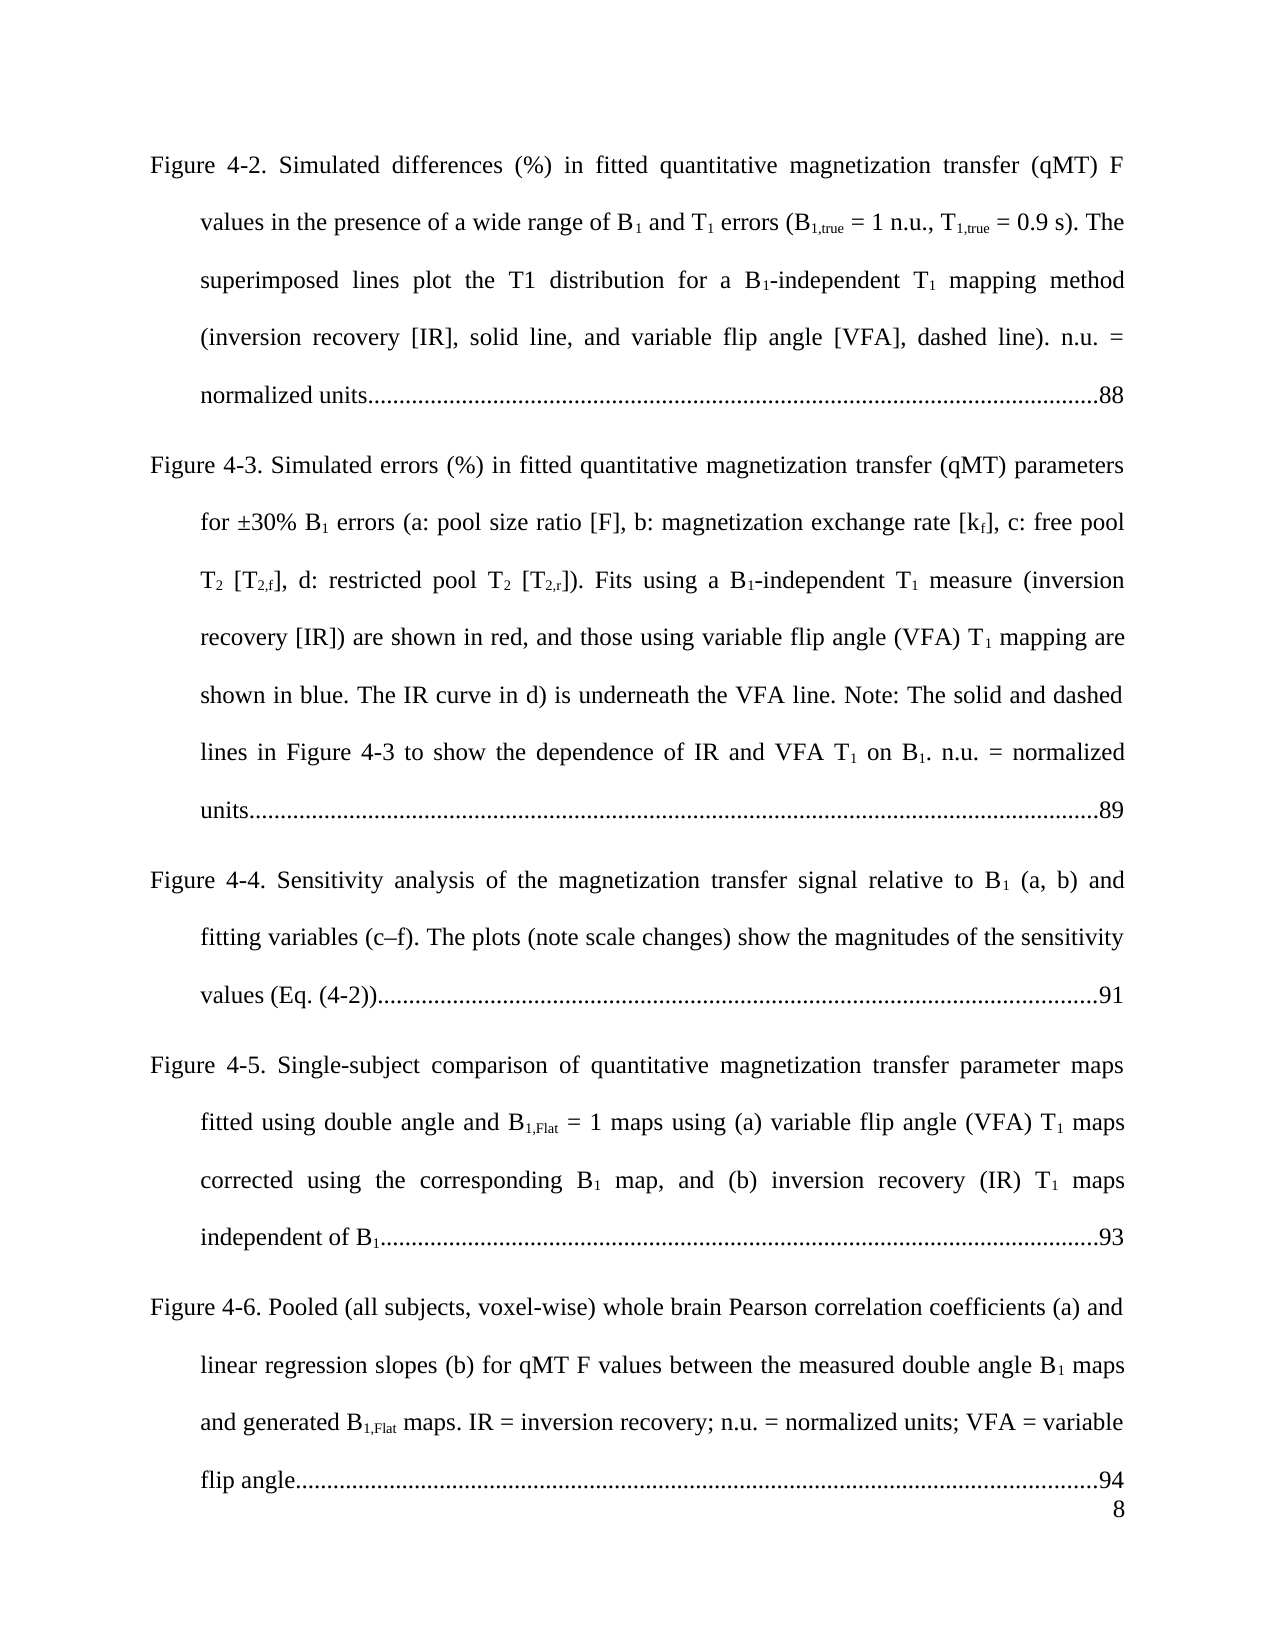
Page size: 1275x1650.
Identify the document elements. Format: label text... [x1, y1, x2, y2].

text Figure 4-6. Pooled (all subjects, voxel-wise) whole brain Pearson correlation coefficients (a) and linear regression slopes (b) for qMT F values between the measured double angle B1 maps and generated B1,Flat maps. IR = inversion recovery; n.u. = normalized units; VFA = variable flip angle. 94 [150, 1292, 1125, 1494]
text Figure 4-2. Simulated differences (%) in fitted quantitative magnetization transfer (qMT) F values in the presence of a wide range of B1 and T1 errors (B1,true = 1 n.u., T1,true = 0.9 s). The superimposed lines plot the T1 distribution for a B1-independent T1 mapping method (inversion recovery [IR], solid line, and variable flip angle [VFA], dashed line). n.u. = normalized units. 88 [150, 150, 1125, 409]
text Figure 4-5. Single-subject comparison of quantitative magnetization transfer parameter maps fitted using double angle and B1,Flat = 1 maps using (a) variable flip angle (VFA) T1 maps corrected using the corresponding B1 map, and (b) inversion recovery (IR) T1 maps independent of B1. 93 [150, 1050, 1125, 1251]
text Figure 4-4. Sensitivity analysis of the magnetization transfer signal relative to B1 (a, b) and fitting variables (c–f). The plots (note scale changes) show the magnitudes of the sensitivity values (Eq. (4-2)). 91 [150, 865, 1125, 1009]
text Figure 4-3. Simulated errors (%) in fitted quantitative magnetization transfer (qMT) parameters for ±30% B1 errors (a: pool size ratio [F], b: magnetization exchange rate [kf], c: free pool T2 [T2,f], d: restricted pool T2 [T2,r]). Fits using a B1-independent T1 measure (inversion recovery [IR]) are shown in red, and those using variable flip angle (VFA) T1 mapping are shown in blue. The IR curve in d) is underneath the VFA line. Note: The solid and dashed lines in Figure 4-3 to show the dependence of IR and VFA T1 on B1. n.u. = normalized units. 89 [150, 450, 1125, 824]
